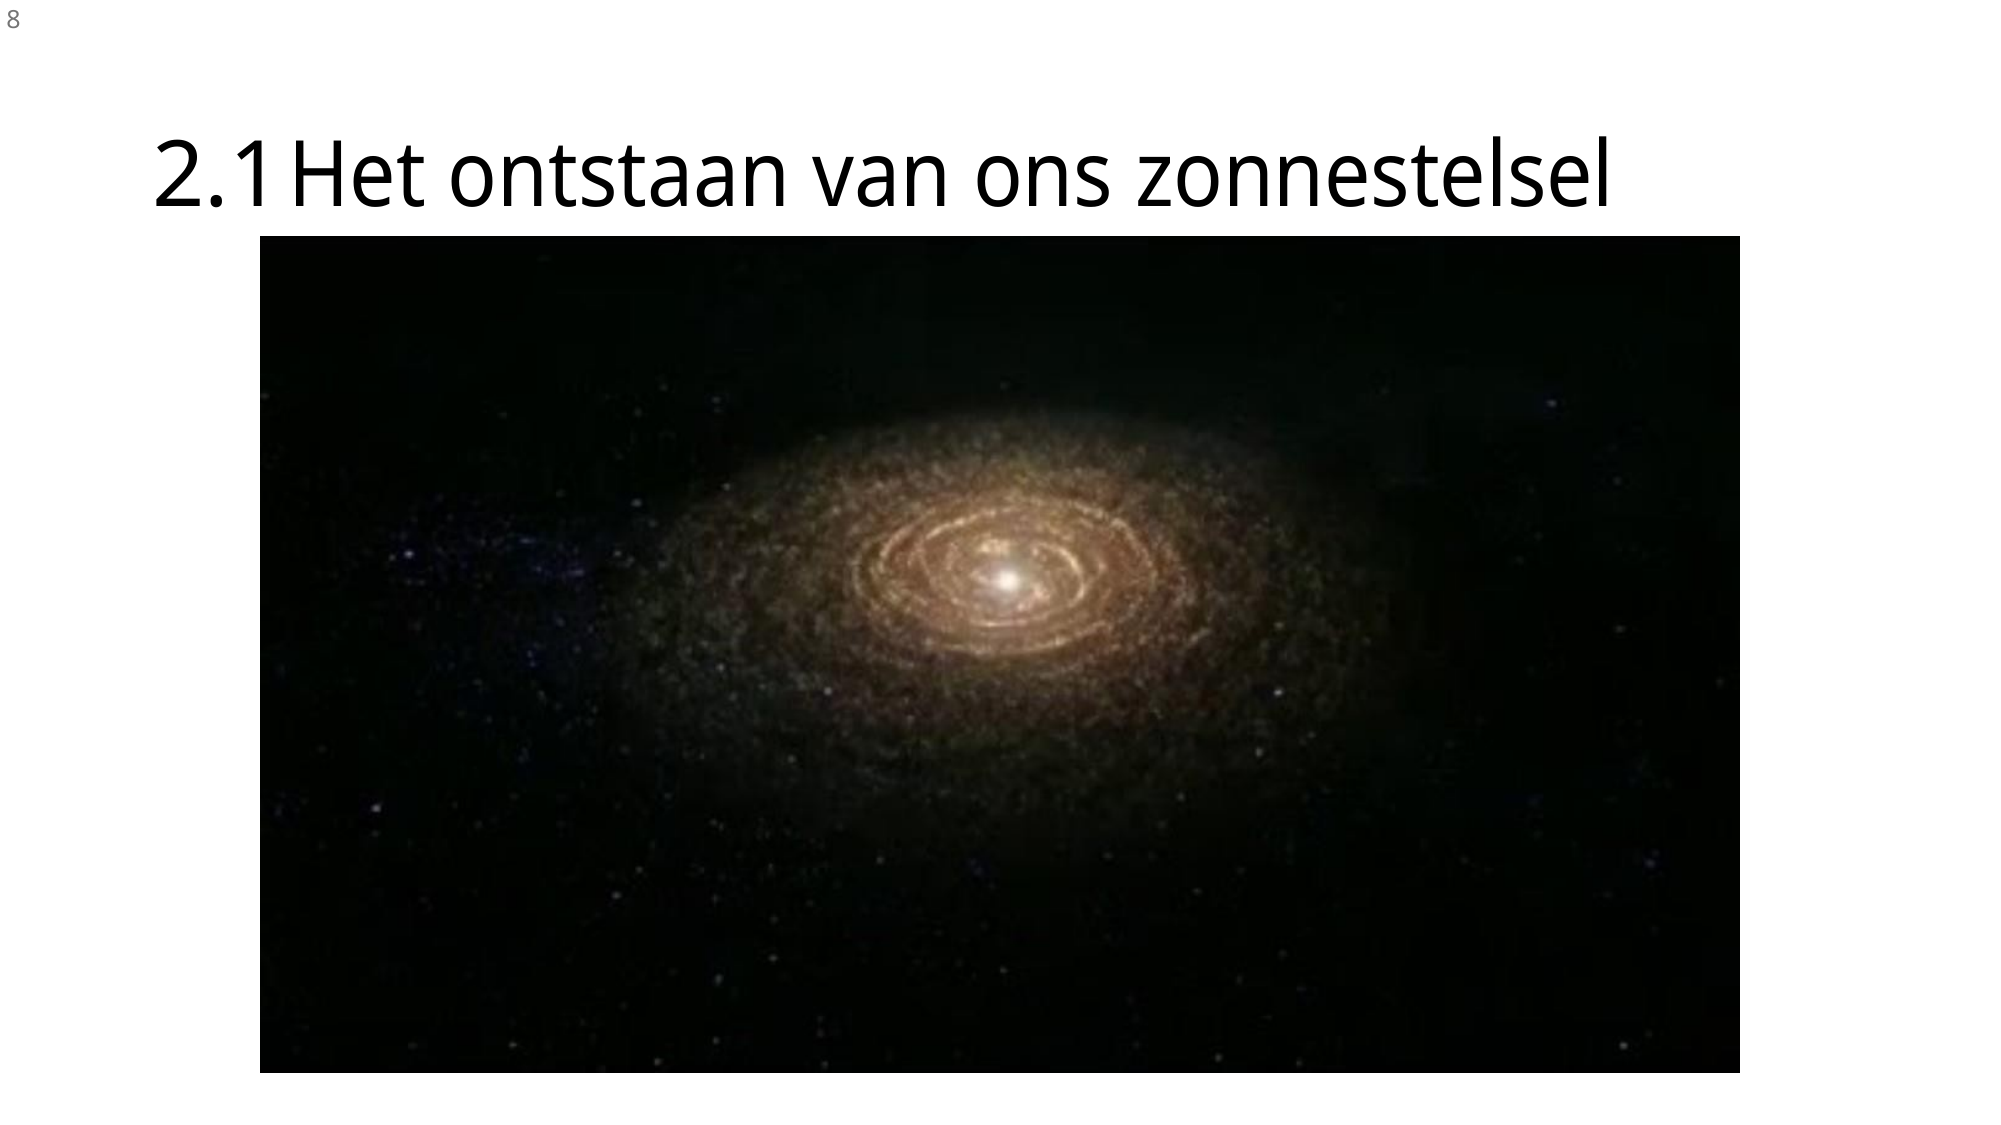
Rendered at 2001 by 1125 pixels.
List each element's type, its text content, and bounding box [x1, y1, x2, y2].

subtitle Het ontstaan van ons zonnestelsel [152, 108, 2000, 233]
picture [260, 236, 1740, 1073]
